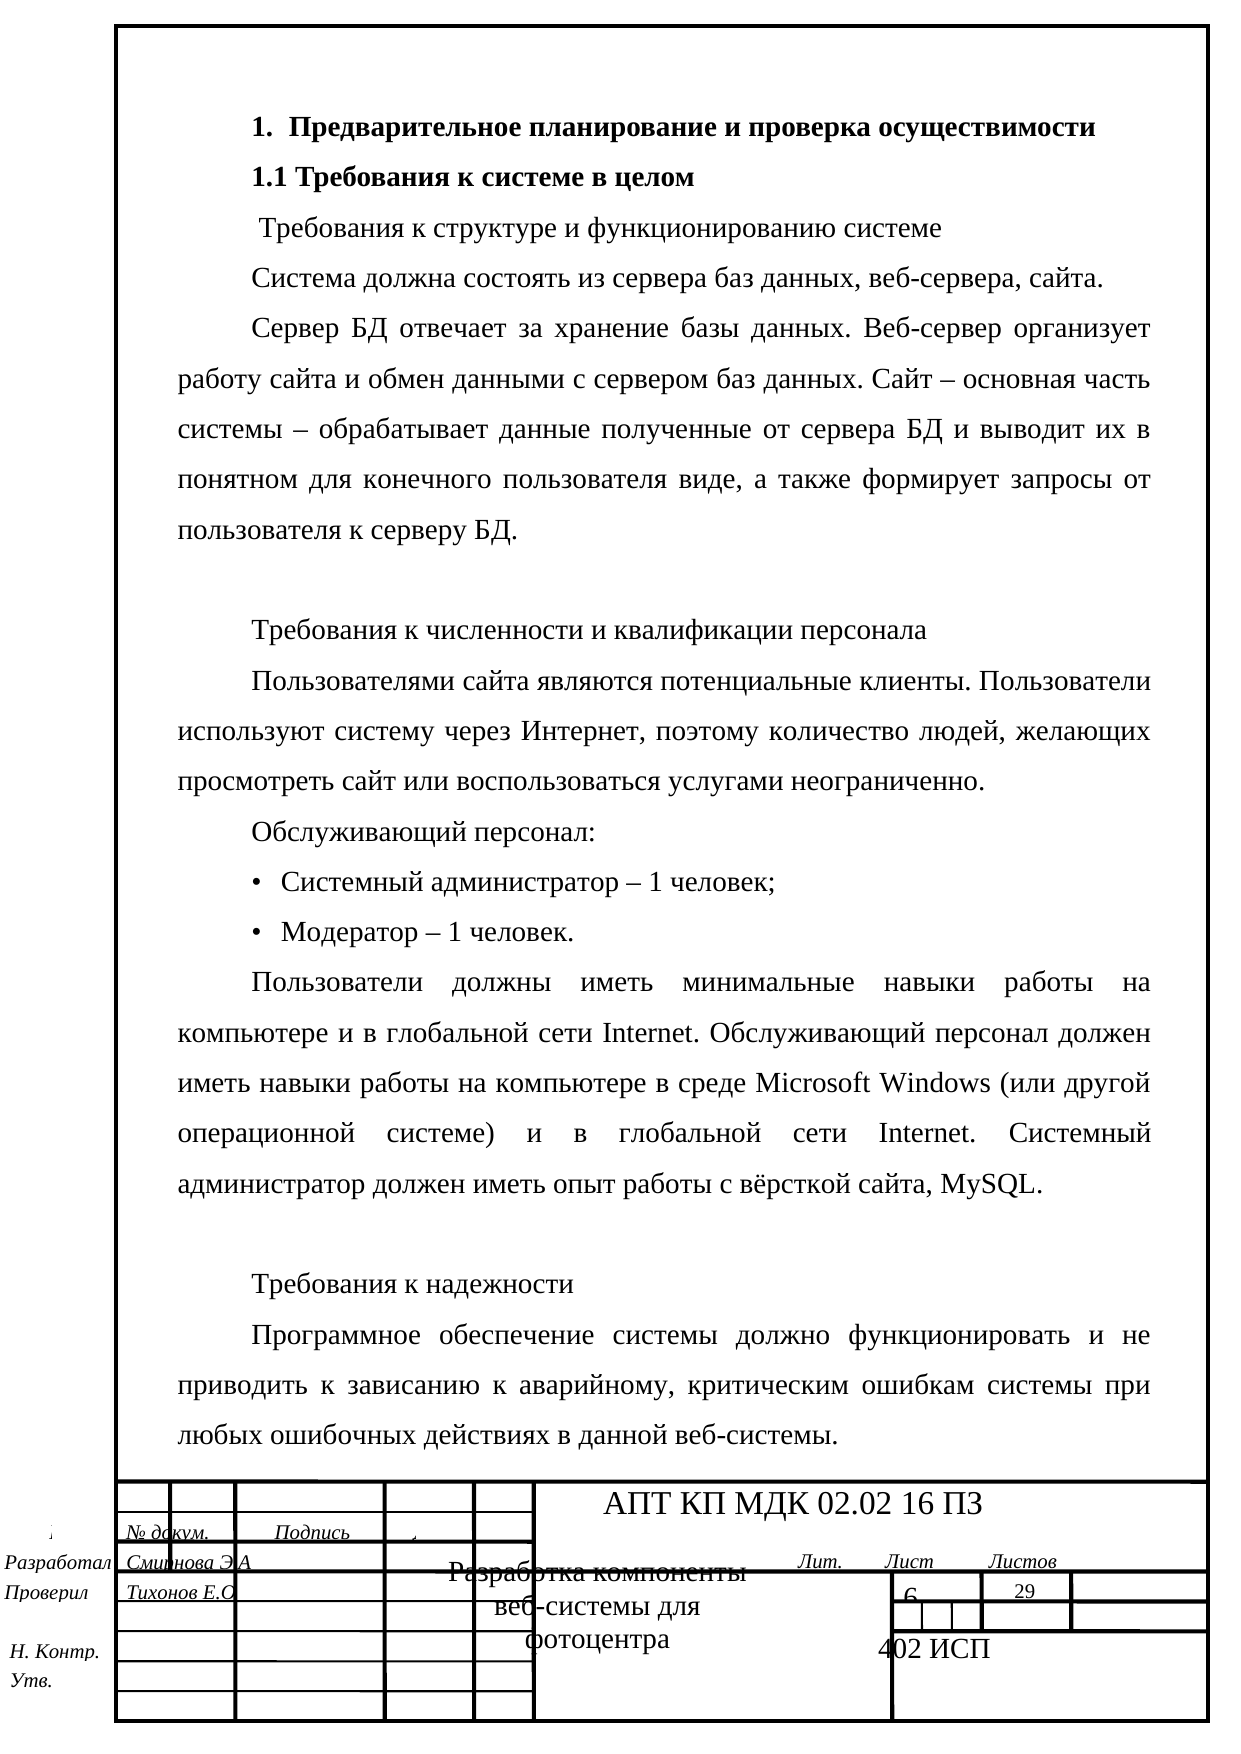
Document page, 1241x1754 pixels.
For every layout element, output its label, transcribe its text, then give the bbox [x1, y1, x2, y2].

text Программное обеспечение системы должно функционировать и не приводить к зависанию к аварийному, критическим ошибкам системы при любых ошибочных действиях в данной веб-системы. [177, 1317, 1152, 1451]
text Обслуживающий персонал: [177, 814, 1152, 847]
text • Системный администратор – 1 человек; [177, 864, 1152, 897]
text • Модератор – 1 человек. [177, 914, 1152, 948]
text Требования к численности и квалификации персонала [177, 612, 1152, 646]
text Пользователи должны иметь минимальные навыки работы на компьютере и в глобальной сети Internet. Обслуживающий персонал должен иметь навыки работы на компьютере в среде Microsoft Windows (или другой операционной системе) и в глобальной сети Internet. Системный администратор должен иметь опыт работы с вёрсткой сайта, MySQL. [177, 964, 1152, 1199]
text Сервер БД отвечает за хранение базы данных. Веб-сервер организует работу сайта и обмен данными с сервером баз данных. Сайт – основная часть системы – обрабатывает данные полученные от сервера БД и выводит их в понятном для конечного пользователя виде, а также формирует запросы от пользователя к серверу БД. [177, 311, 1152, 545]
subtitle Предварительное планирование и проверка осуществимости [251, 109, 1152, 143]
text Требования к надежности [177, 1266, 1152, 1300]
text Требования к структуре и функционированию системе [177, 210, 1152, 243]
subtitle 1.1 Требования к системе в целом [177, 159, 1152, 193]
text Пользователями сайта являются потенциальные клиенты. Пользователи используют систему через Интернет, поэтому количество людей, желающих просмотреть сайт или воспользоваться услугами неограниченно. [177, 663, 1152, 797]
text Система должна состоять из сервера баз данных, веб-сервера, сайта. [177, 260, 1152, 294]
